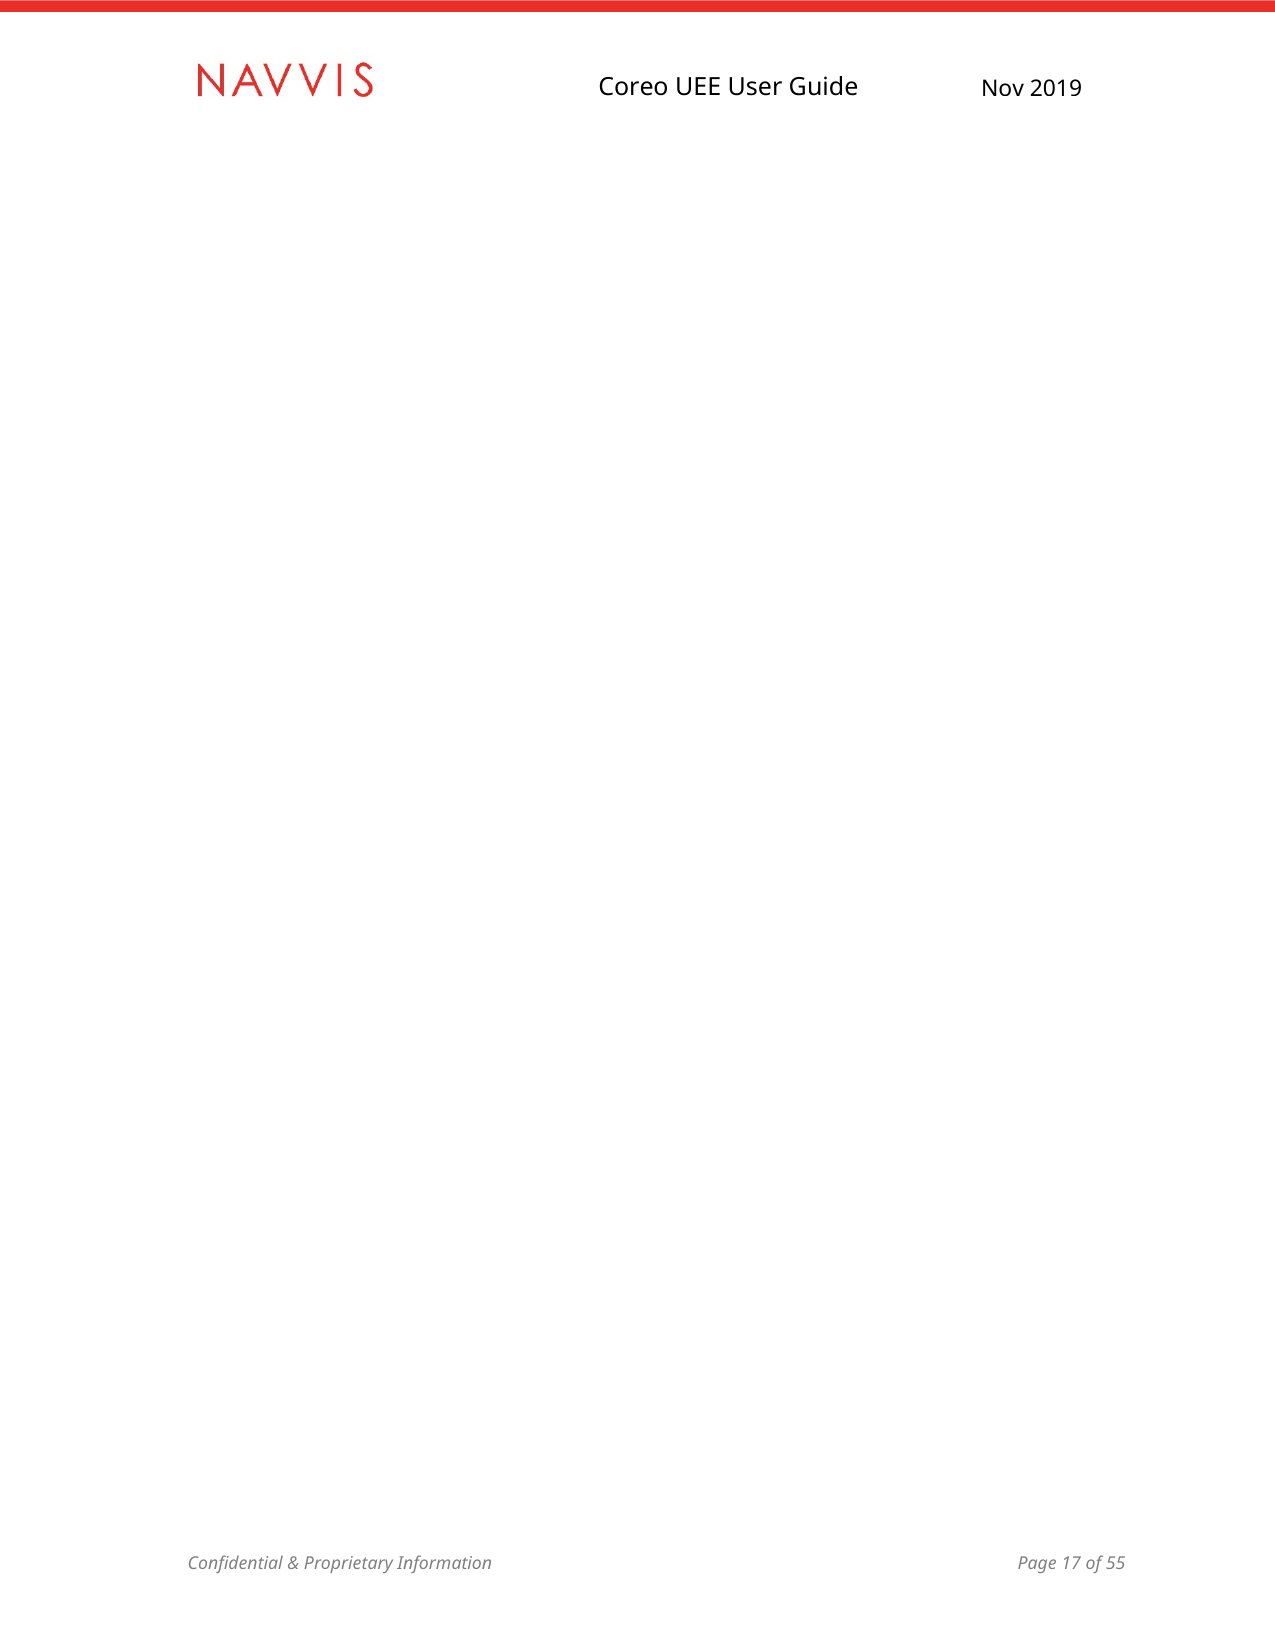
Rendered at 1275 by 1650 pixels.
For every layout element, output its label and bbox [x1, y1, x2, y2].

picture [187, 55, 383, 104]
